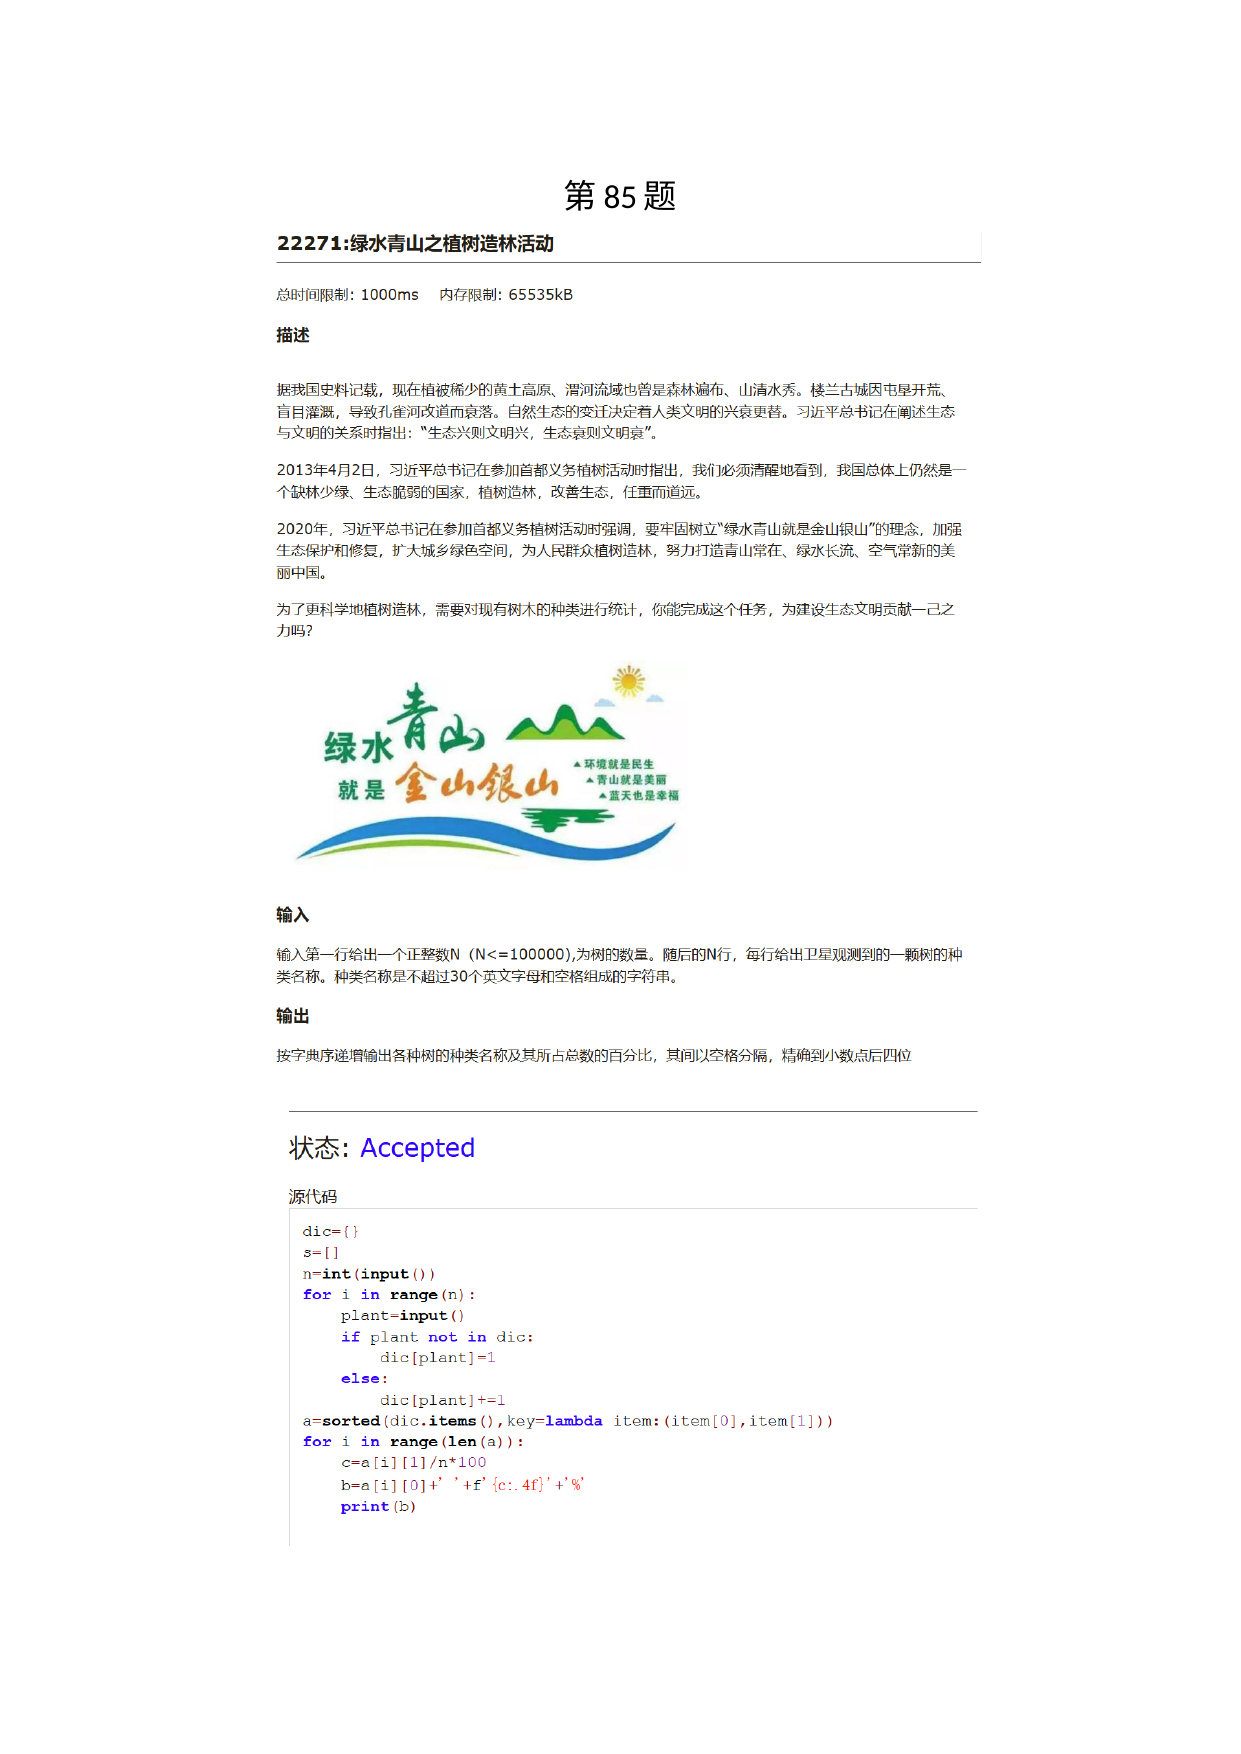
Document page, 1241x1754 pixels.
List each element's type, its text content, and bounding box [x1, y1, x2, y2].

text 第85题 [187, 162, 1053, 227]
picture [262, 1104, 978, 1546]
picture [259, 227, 982, 1078]
